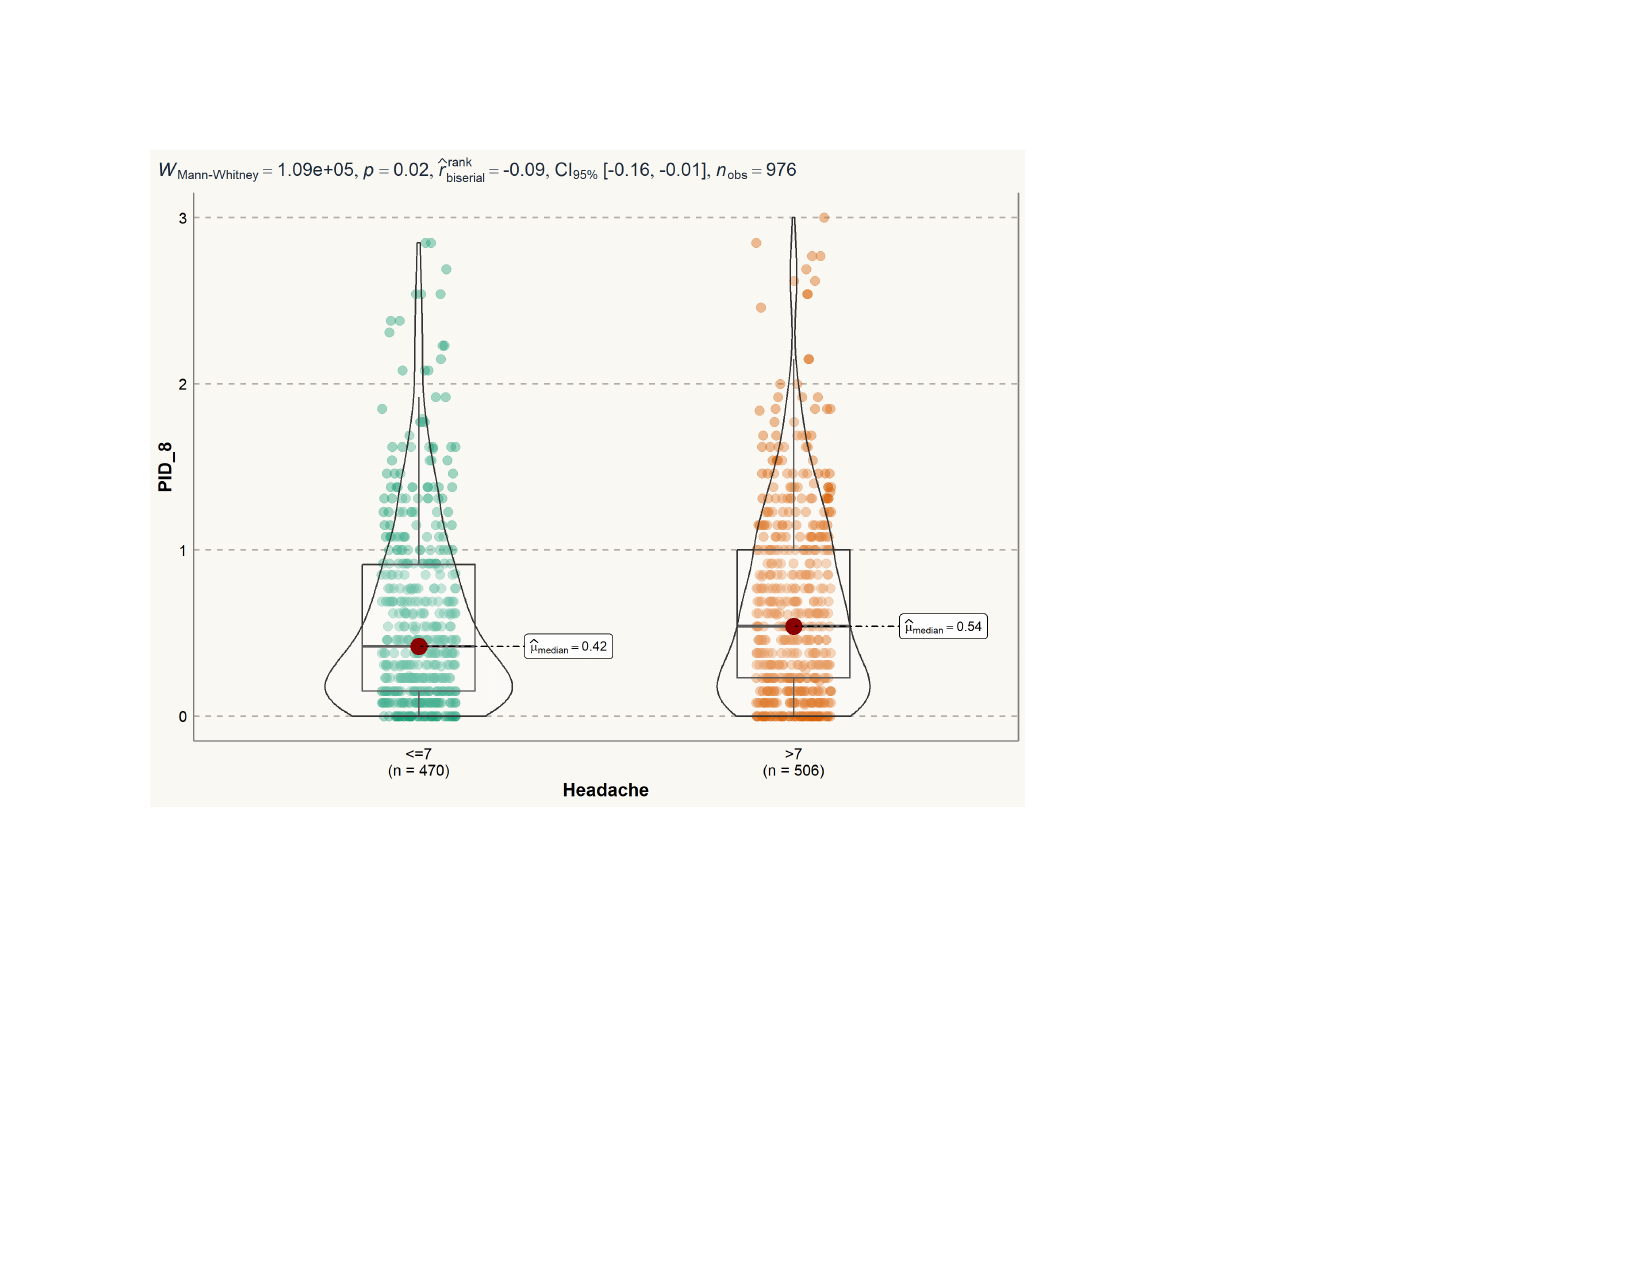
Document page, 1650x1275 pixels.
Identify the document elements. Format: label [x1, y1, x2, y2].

picture [150, 150, 1025, 807]
